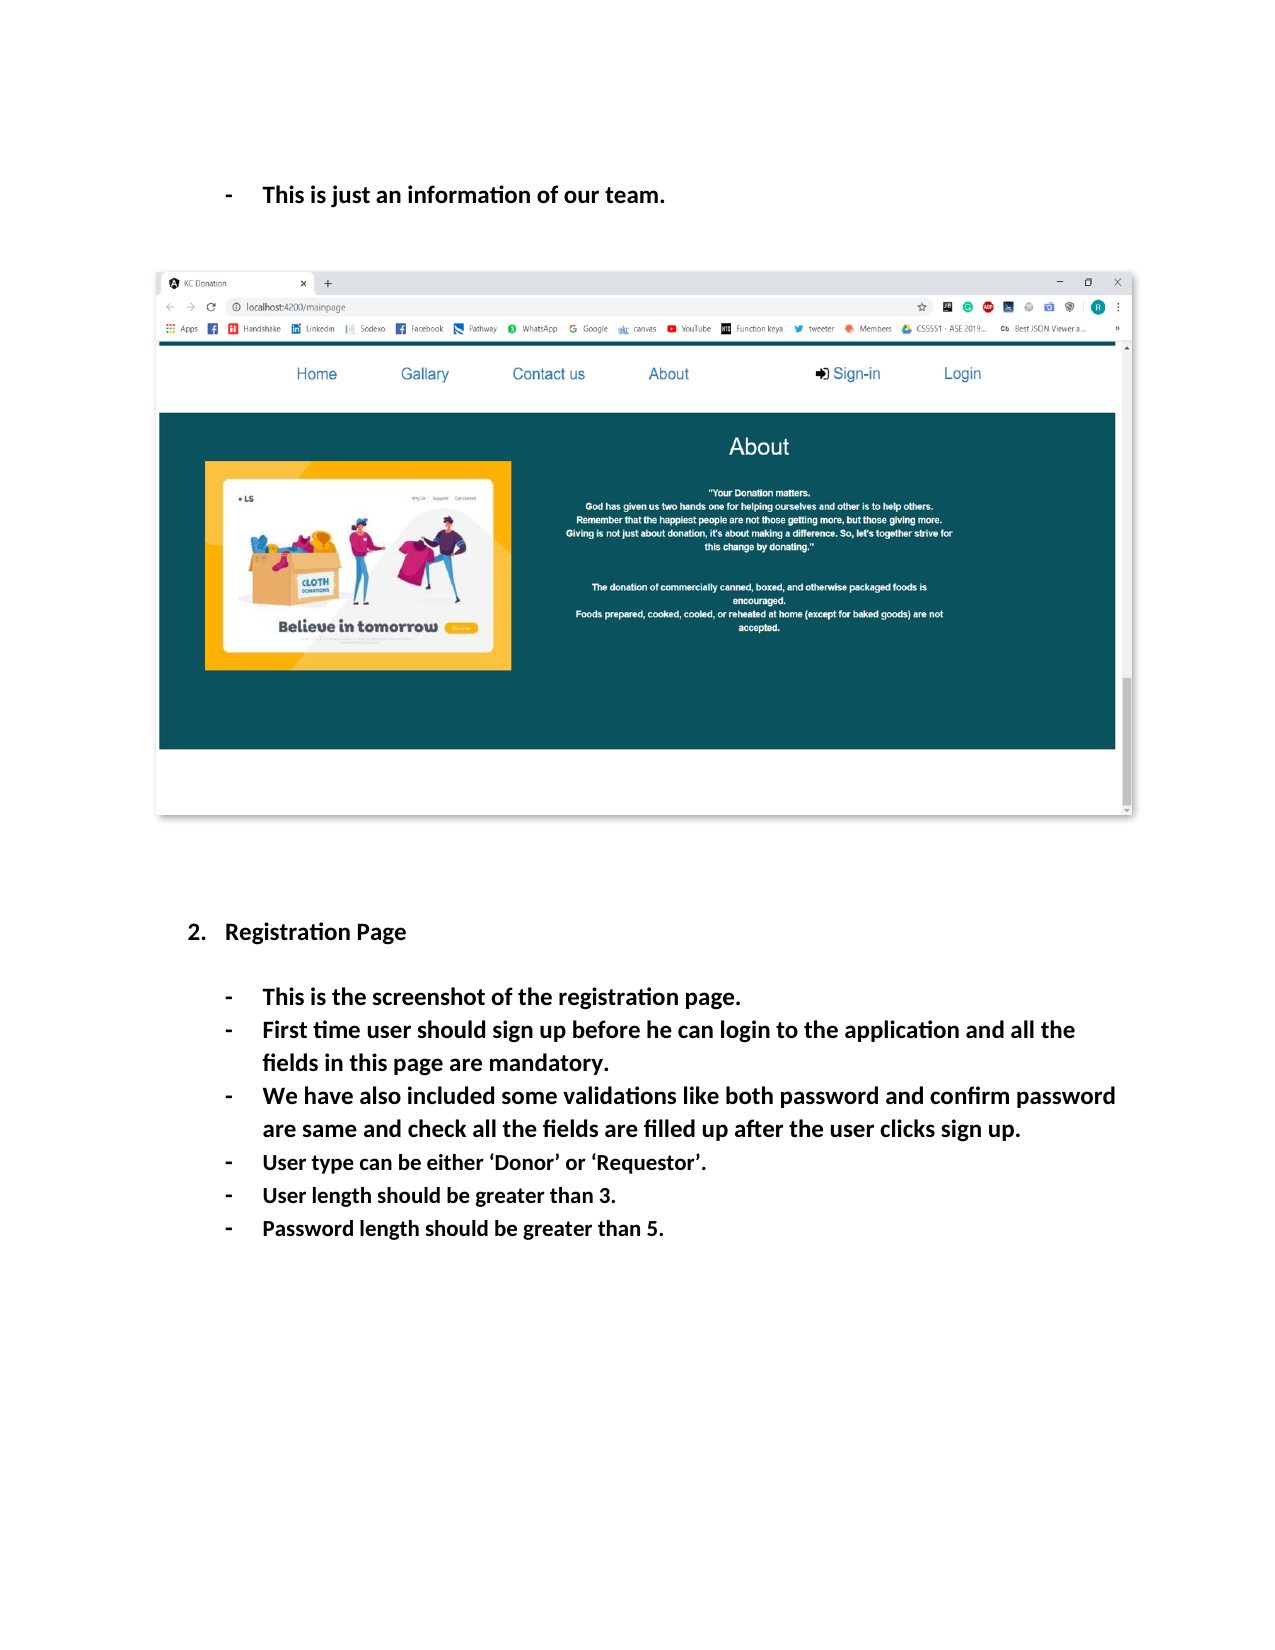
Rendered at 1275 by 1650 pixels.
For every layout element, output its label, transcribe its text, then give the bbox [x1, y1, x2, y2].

list Password length should be greater than 5. [225, 1212, 1125, 1242]
list This is the screenshot of the registration page. [225, 981, 1125, 1012]
list Registration Page [187, 916, 1125, 946]
list First time user should sign up before he can login to the application and all the fields in this page are mandatory. [225, 1014, 1125, 1078]
picture [156, 272, 1132, 815]
list User length should be greater than 3. [225, 1179, 1125, 1209]
list User type can be either ‘Donor’ or ‘Requestor’. [225, 1146, 1125, 1177]
list This is just an information of our team. [225, 179, 1125, 209]
list We have also included some validations like both password and confirm password are same and check all the fields are filled up after the user clicks sign up. [225, 1080, 1125, 1144]
